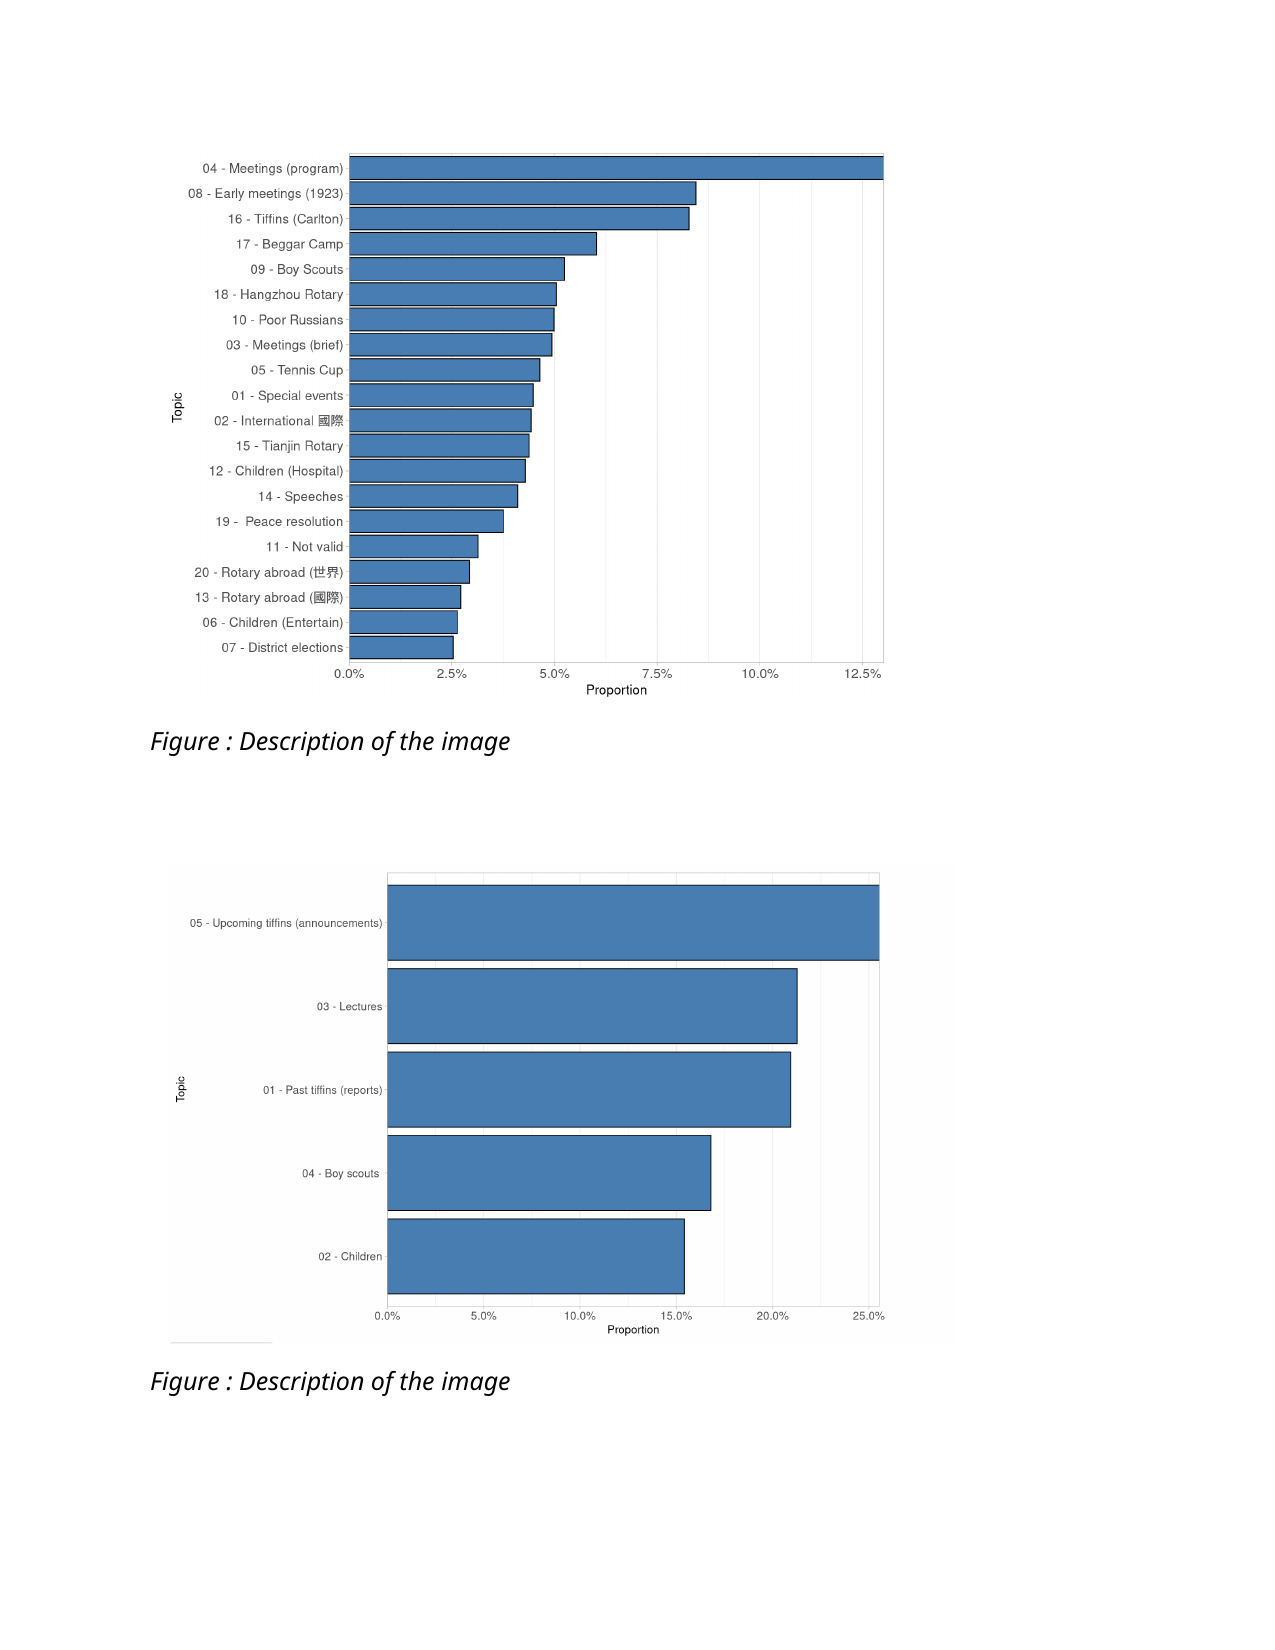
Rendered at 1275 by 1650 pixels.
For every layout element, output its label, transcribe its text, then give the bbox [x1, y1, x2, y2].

picture [168, 863, 957, 1344]
text Figure : Description of the image [150, 1364, 1125, 1398]
picture [168, 150, 957, 703]
text Figure : Description of the image [150, 724, 1125, 758]
